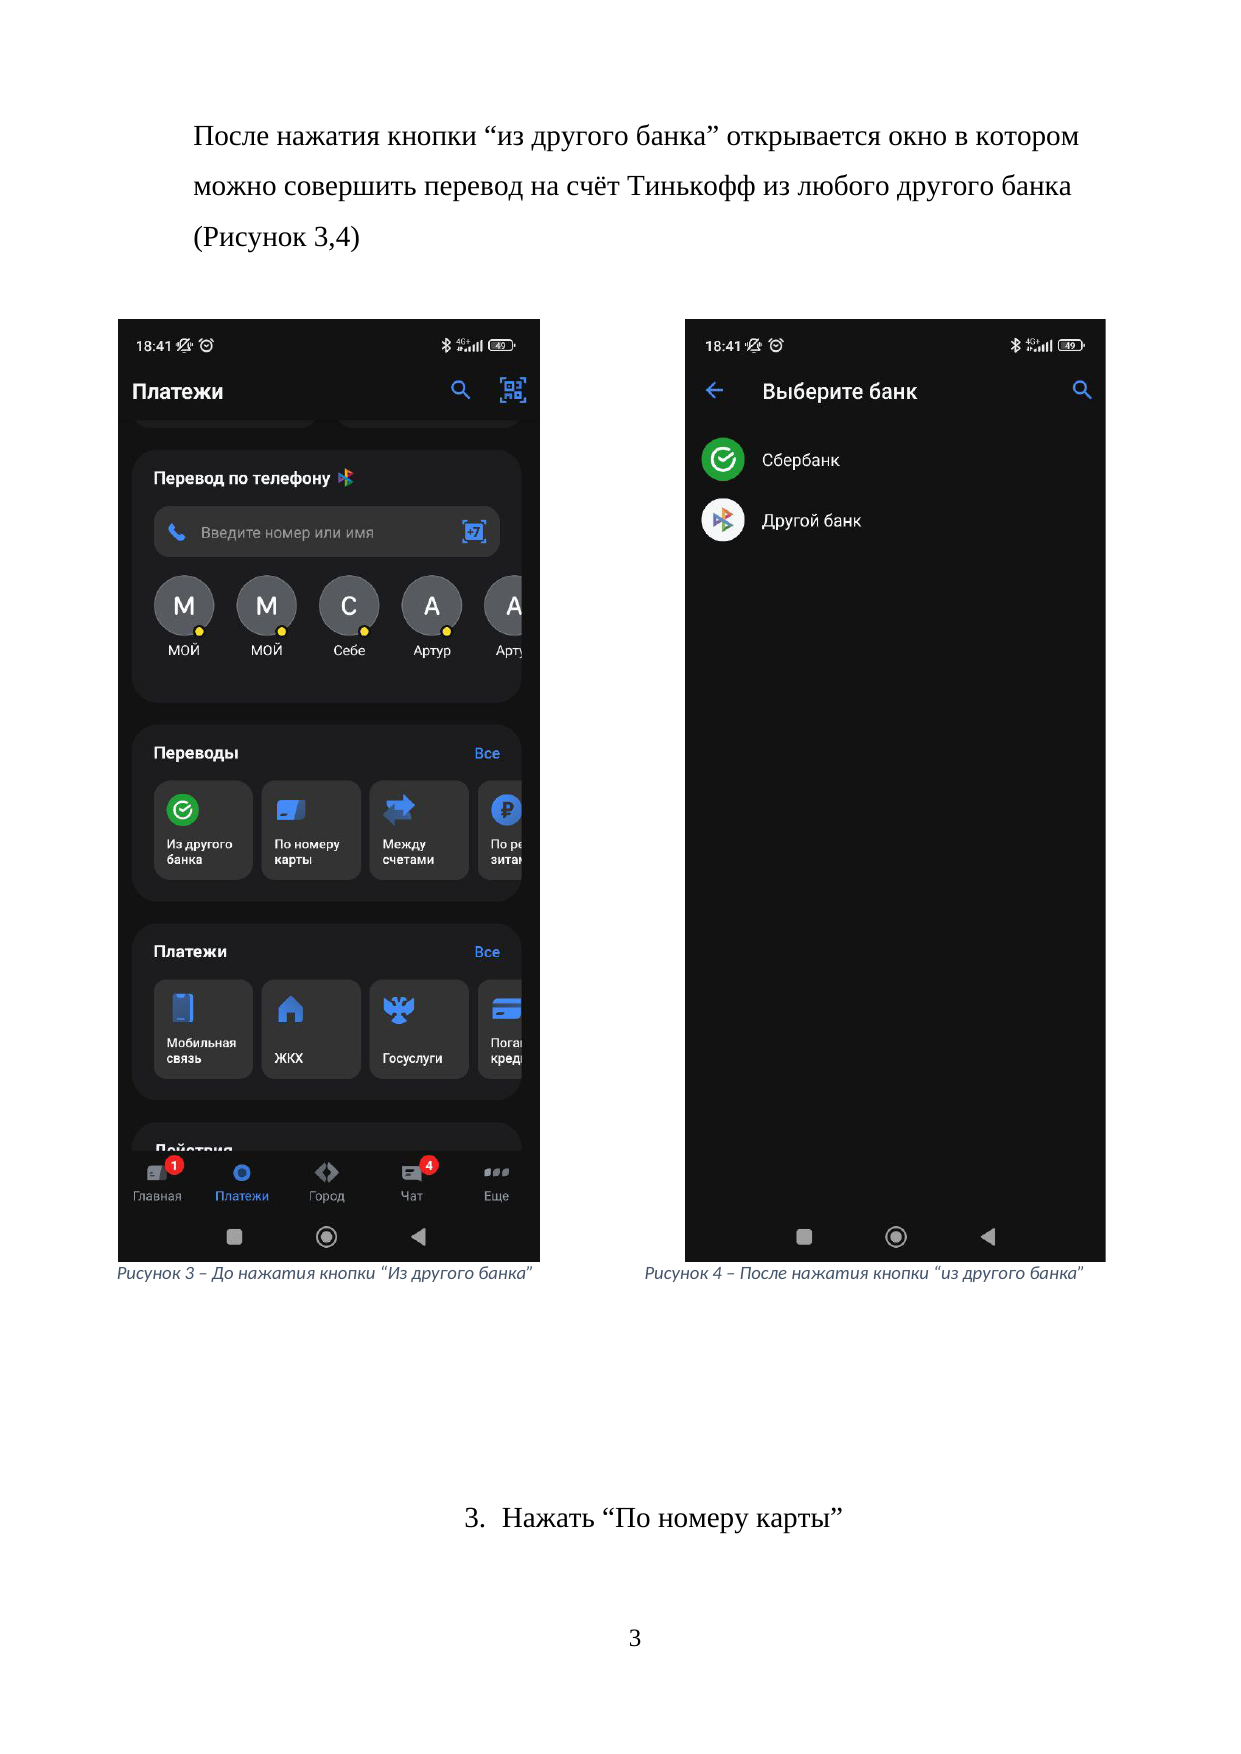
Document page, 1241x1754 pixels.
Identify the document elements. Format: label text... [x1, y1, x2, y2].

list Нажать “По номеру карты” [156, 1500, 1152, 1533]
text Рисунок 3 – До нажатия кнопки “Из другого банка” Рисунок 4 – После нажатия кнопки “из другого банка” [117, 1262, 1152, 1284]
picture [118, 319, 1106, 1262]
text После нажатия кнопки “из другого банка” открывается окно в котором можно совершить перевод на счёт Тинькофф из любого другого банка (Рисунок 3,4) [193, 118, 1152, 252]
